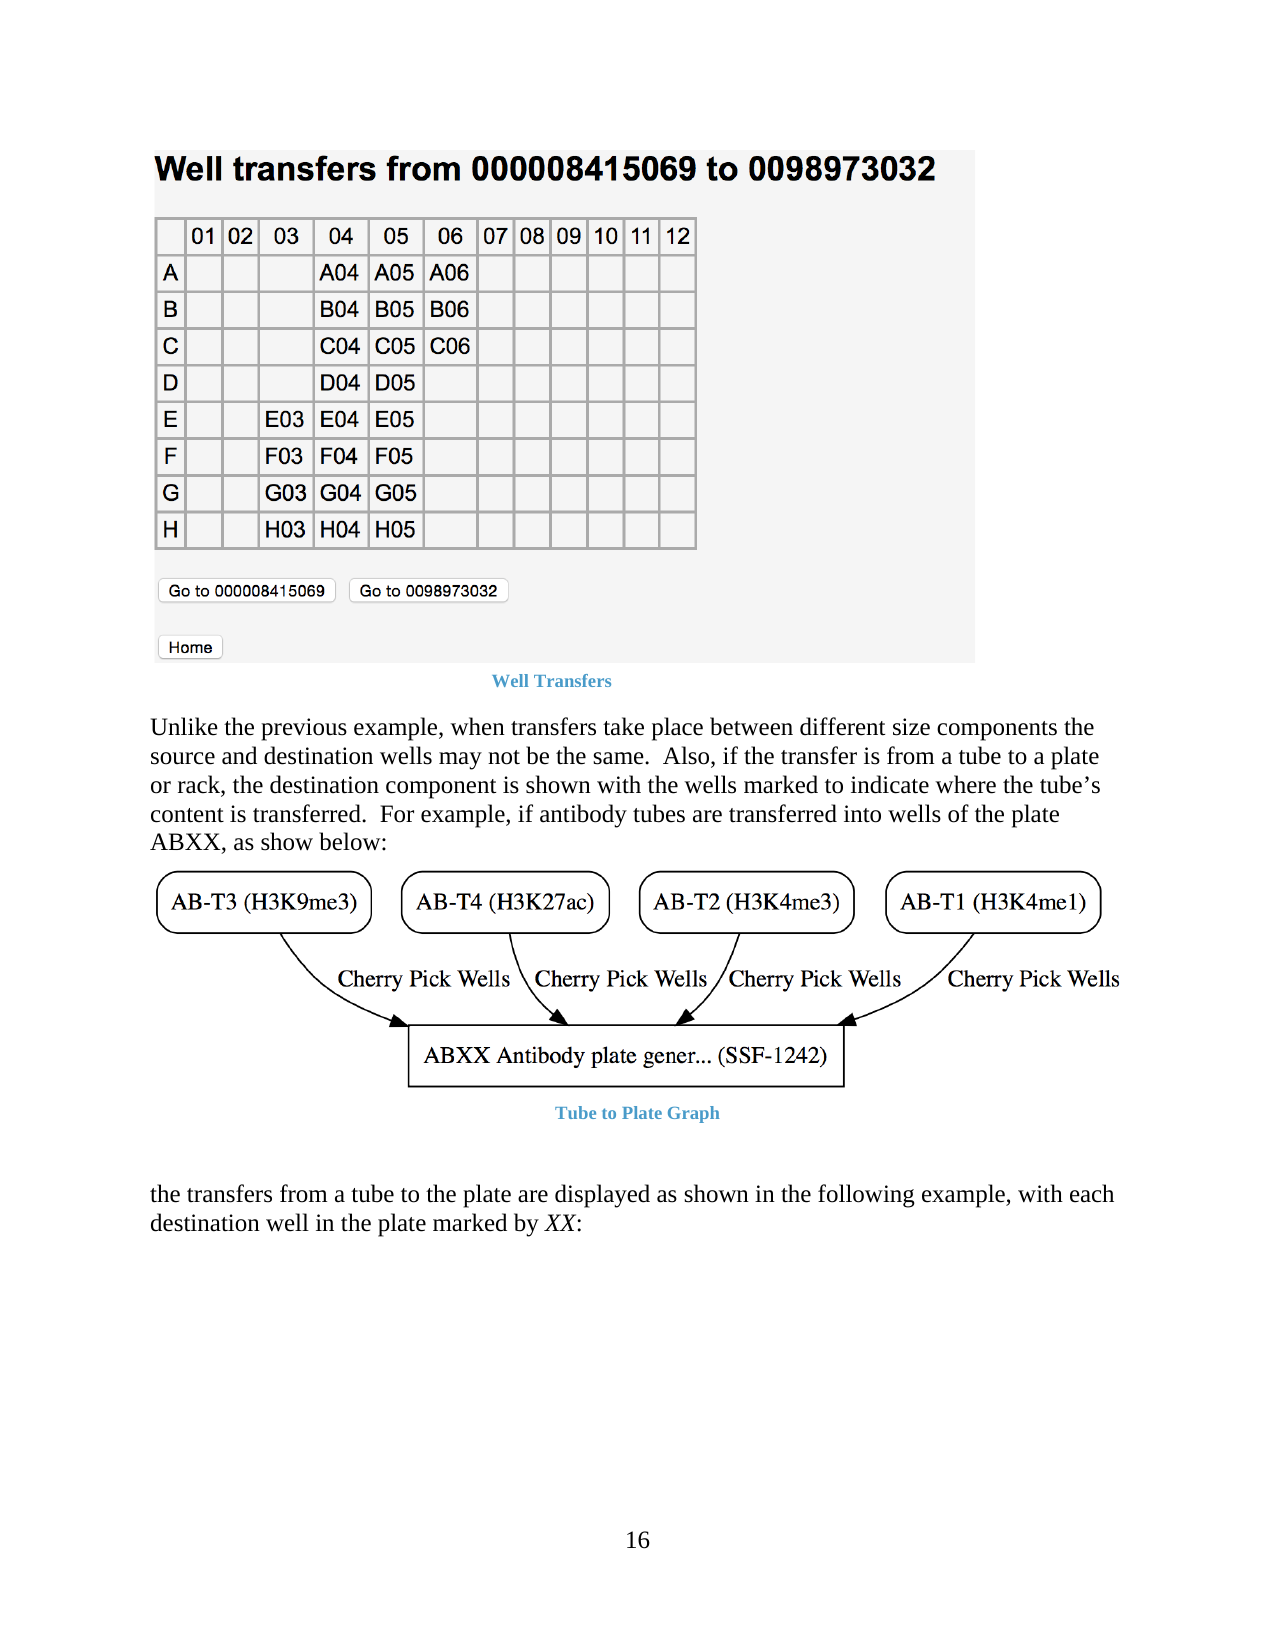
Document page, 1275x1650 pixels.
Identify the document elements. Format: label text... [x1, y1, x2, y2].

text Unlike the previous example, when transfers take place between different size components the source and destination wells may not be the same. Also, if the transfer is from a tube to a plate or rack, the destination component is shown with the wells marked to indicate where the tube’s content is transferred. For example, if antibody tubes are transferred into wells of the plate ABXX, as show below: [150, 712, 1125, 856]
text Well Transfers [150, 670, 1125, 692]
picture [150, 150, 976, 664]
text Tube to Plate Graph [150, 1102, 1125, 1123]
picture [150, 862, 1125, 1096]
text the transfers from a tube to the plate are displayed as shown in the following example, with each destination well in the plate marked by XX: [150, 1179, 1125, 1237]
